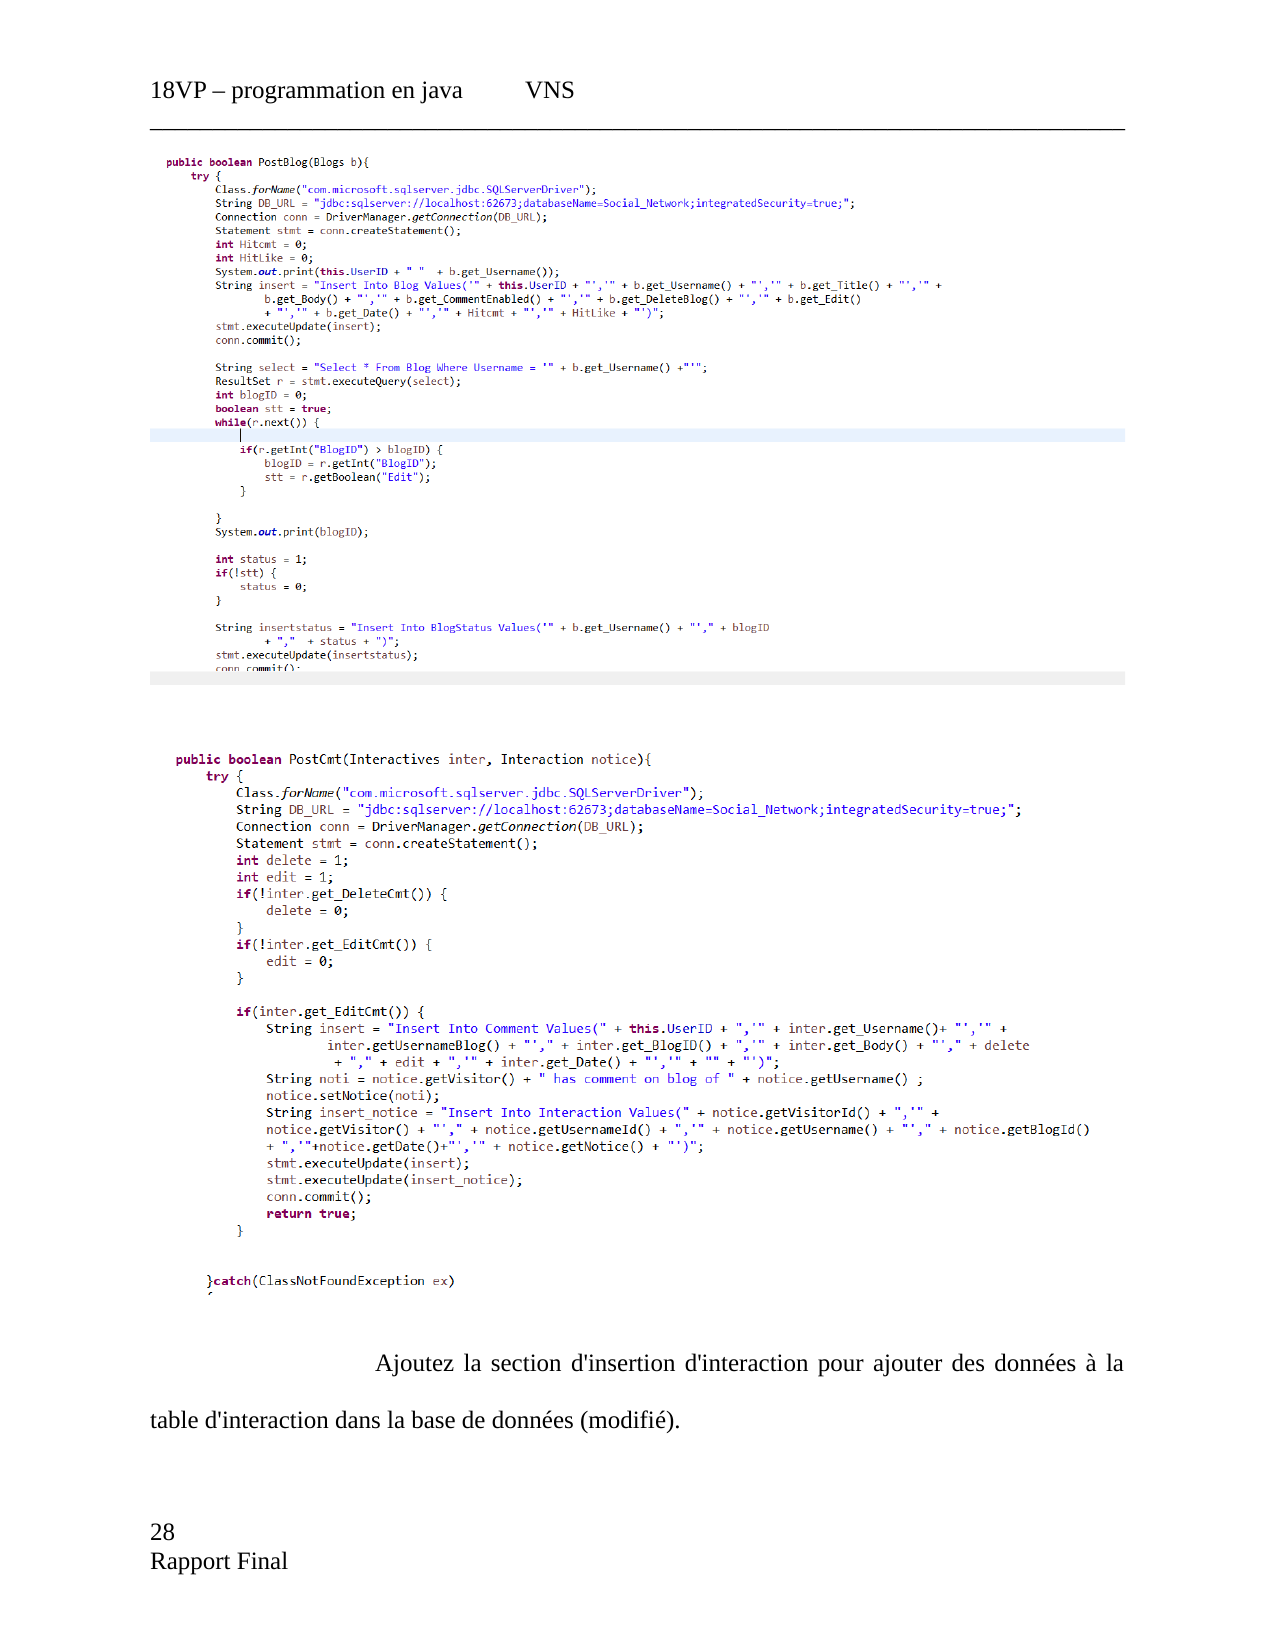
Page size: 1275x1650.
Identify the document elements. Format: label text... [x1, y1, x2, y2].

picture [150, 738, 1125, 1295]
picture [150, 150, 1125, 685]
text Ajoutez la section d'insertion d'interaction pour ajouter des données à la table d'interaction dans la base de données (modifié). [150, 1348, 1125, 1434]
